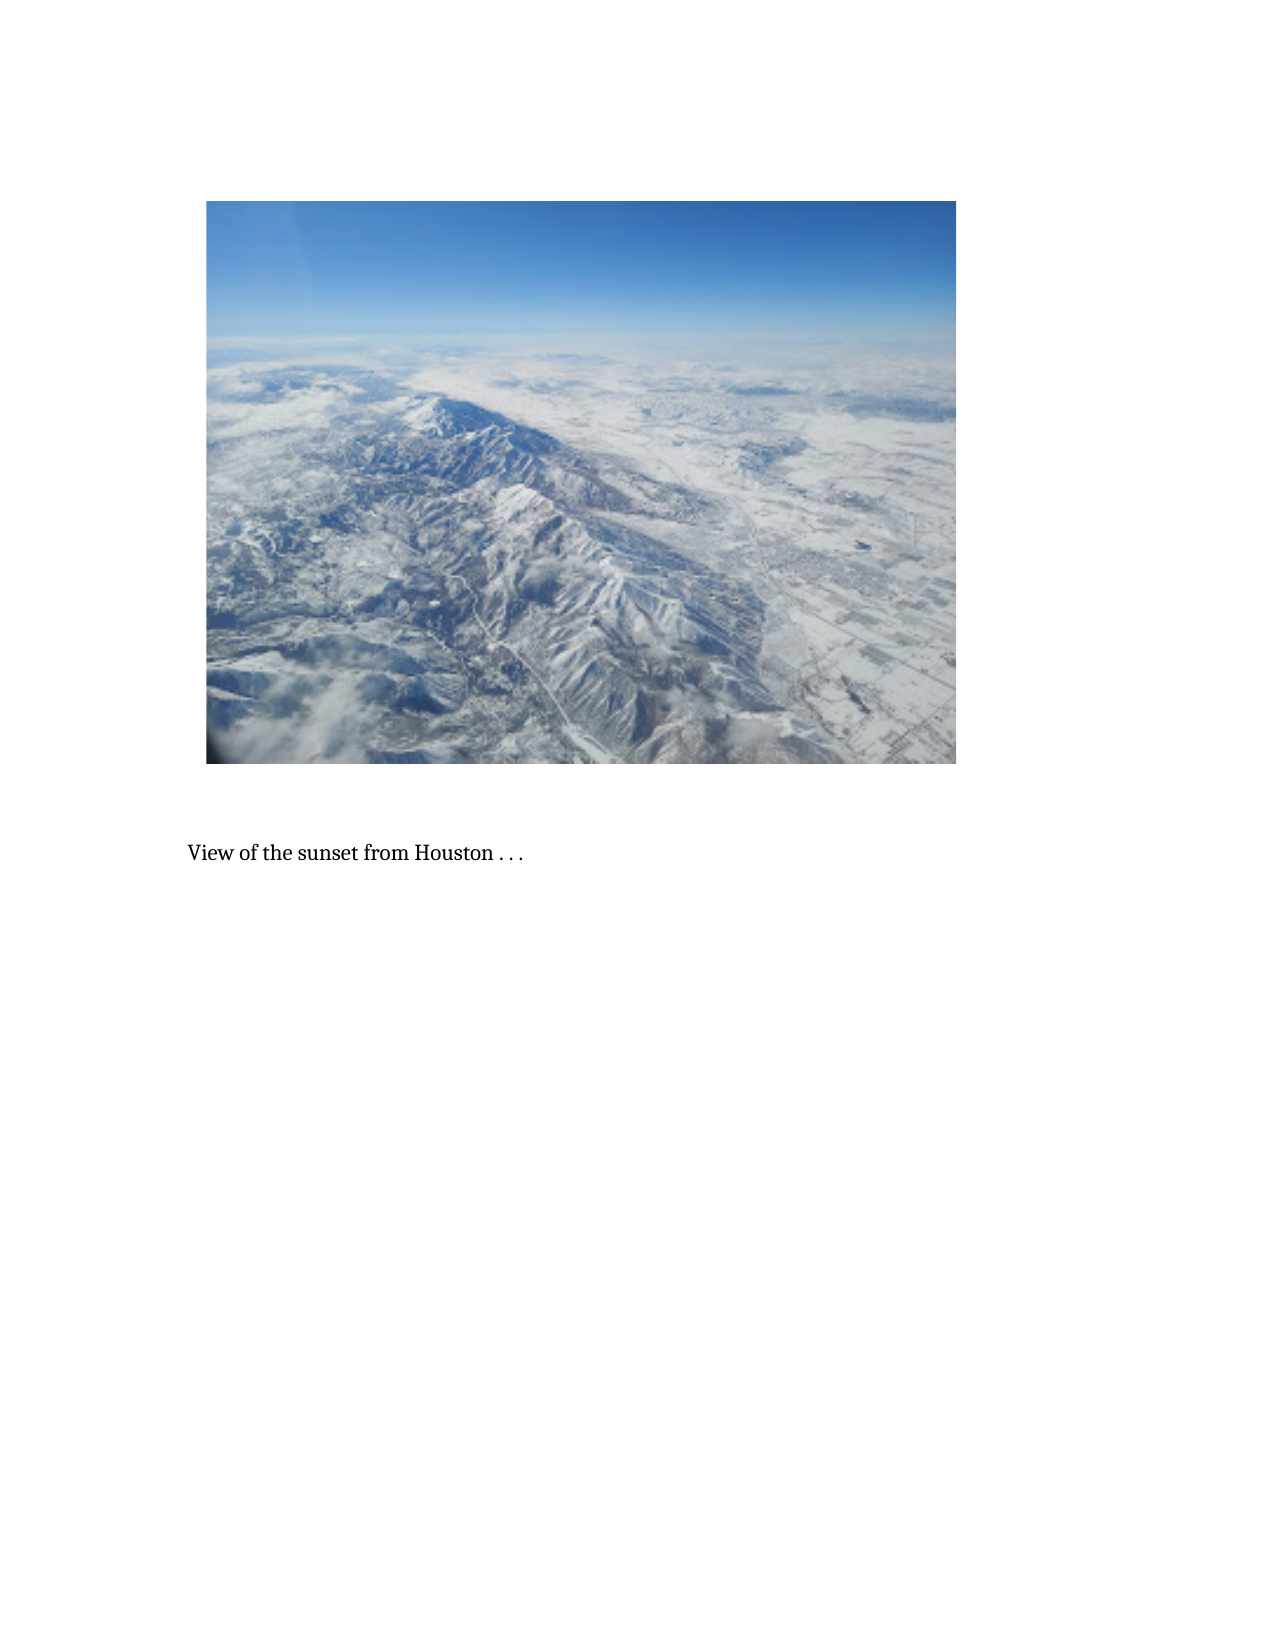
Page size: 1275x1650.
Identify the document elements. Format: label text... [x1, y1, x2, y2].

picture [206, 201, 957, 764]
text View of the sunset from Houston . . . [187, 839, 1087, 866]
